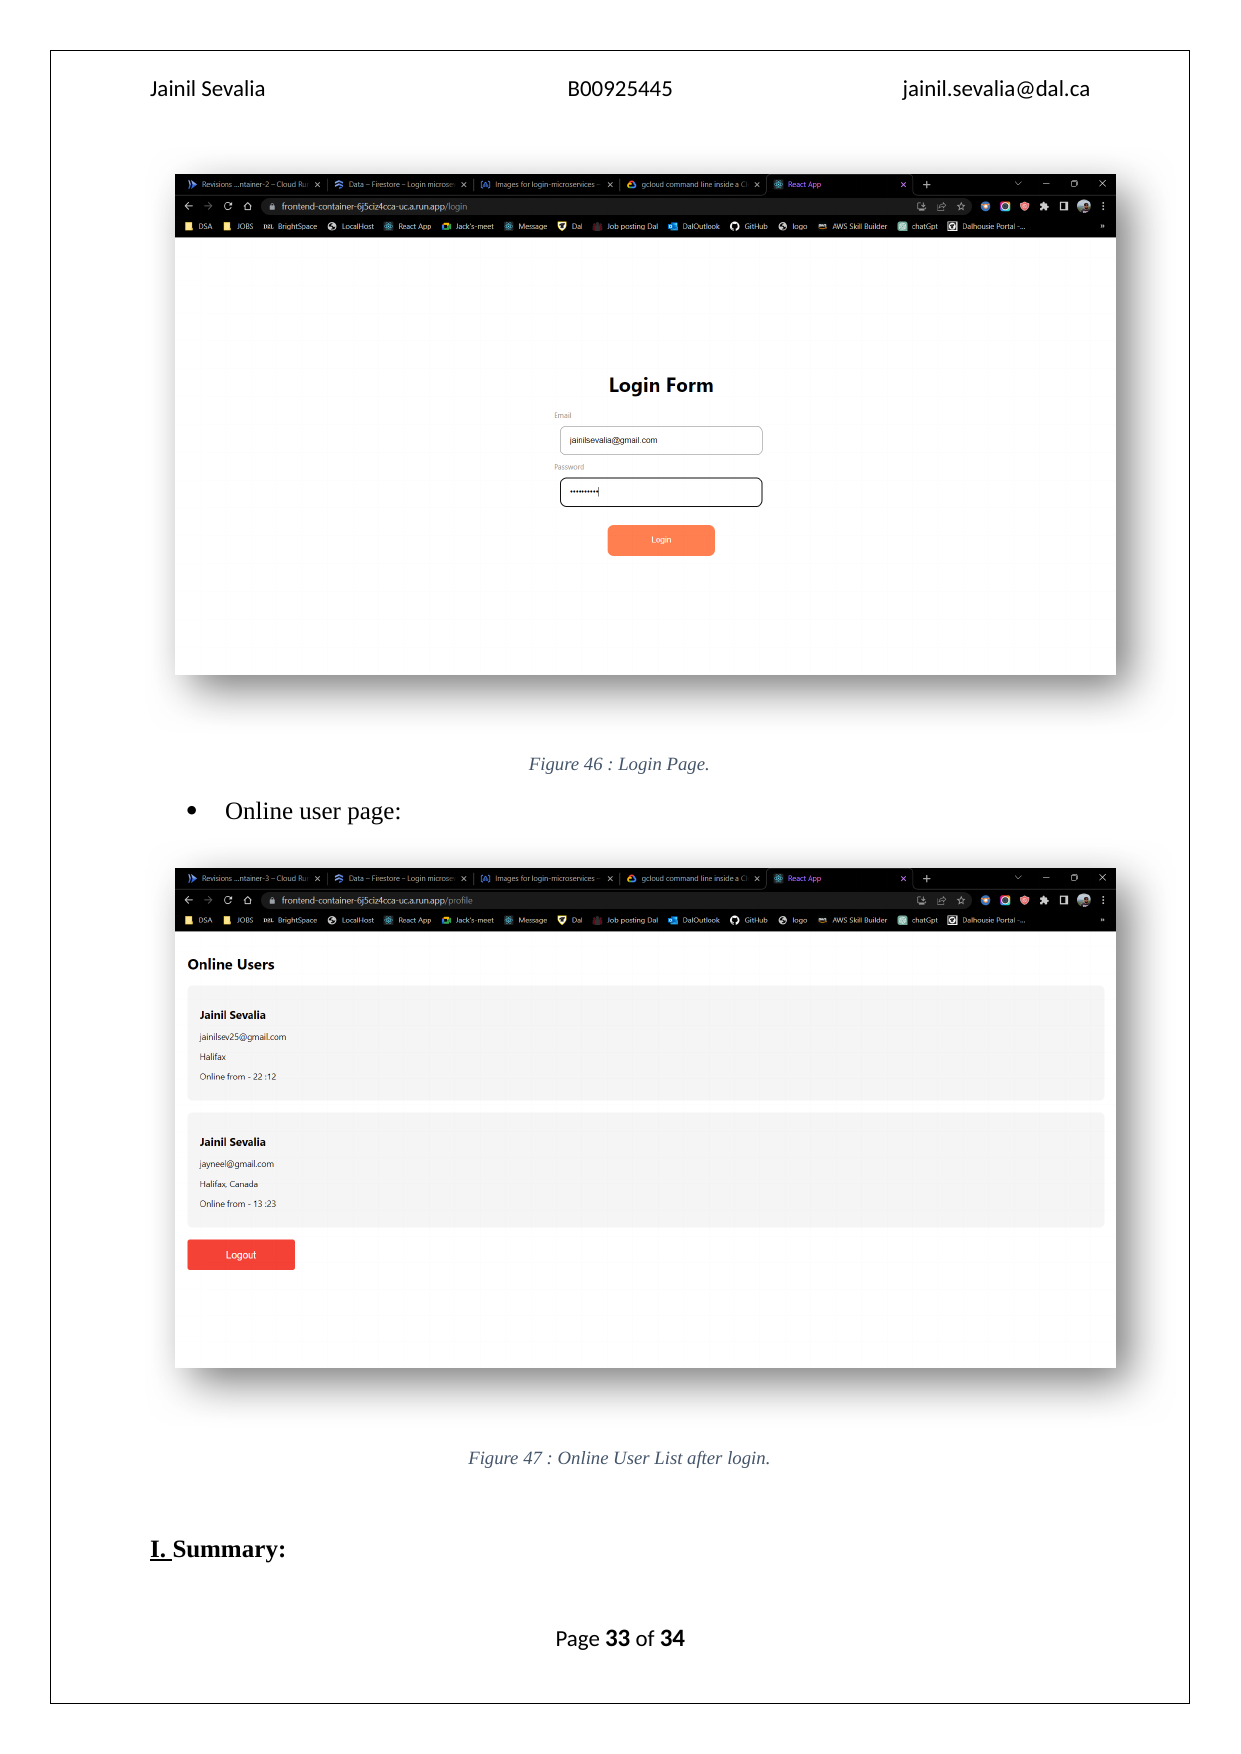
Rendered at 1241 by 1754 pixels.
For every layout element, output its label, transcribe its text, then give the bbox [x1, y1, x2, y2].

picture [175, 174, 1116, 675]
list Online user page: [187, 796, 1090, 824]
picture [175, 868, 1116, 1368]
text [150, 1534, 1090, 1594]
text Figure 46 : Login Page. [150, 753, 1090, 775]
text Figure 47 : Online User List after login. [150, 1447, 1090, 1468]
